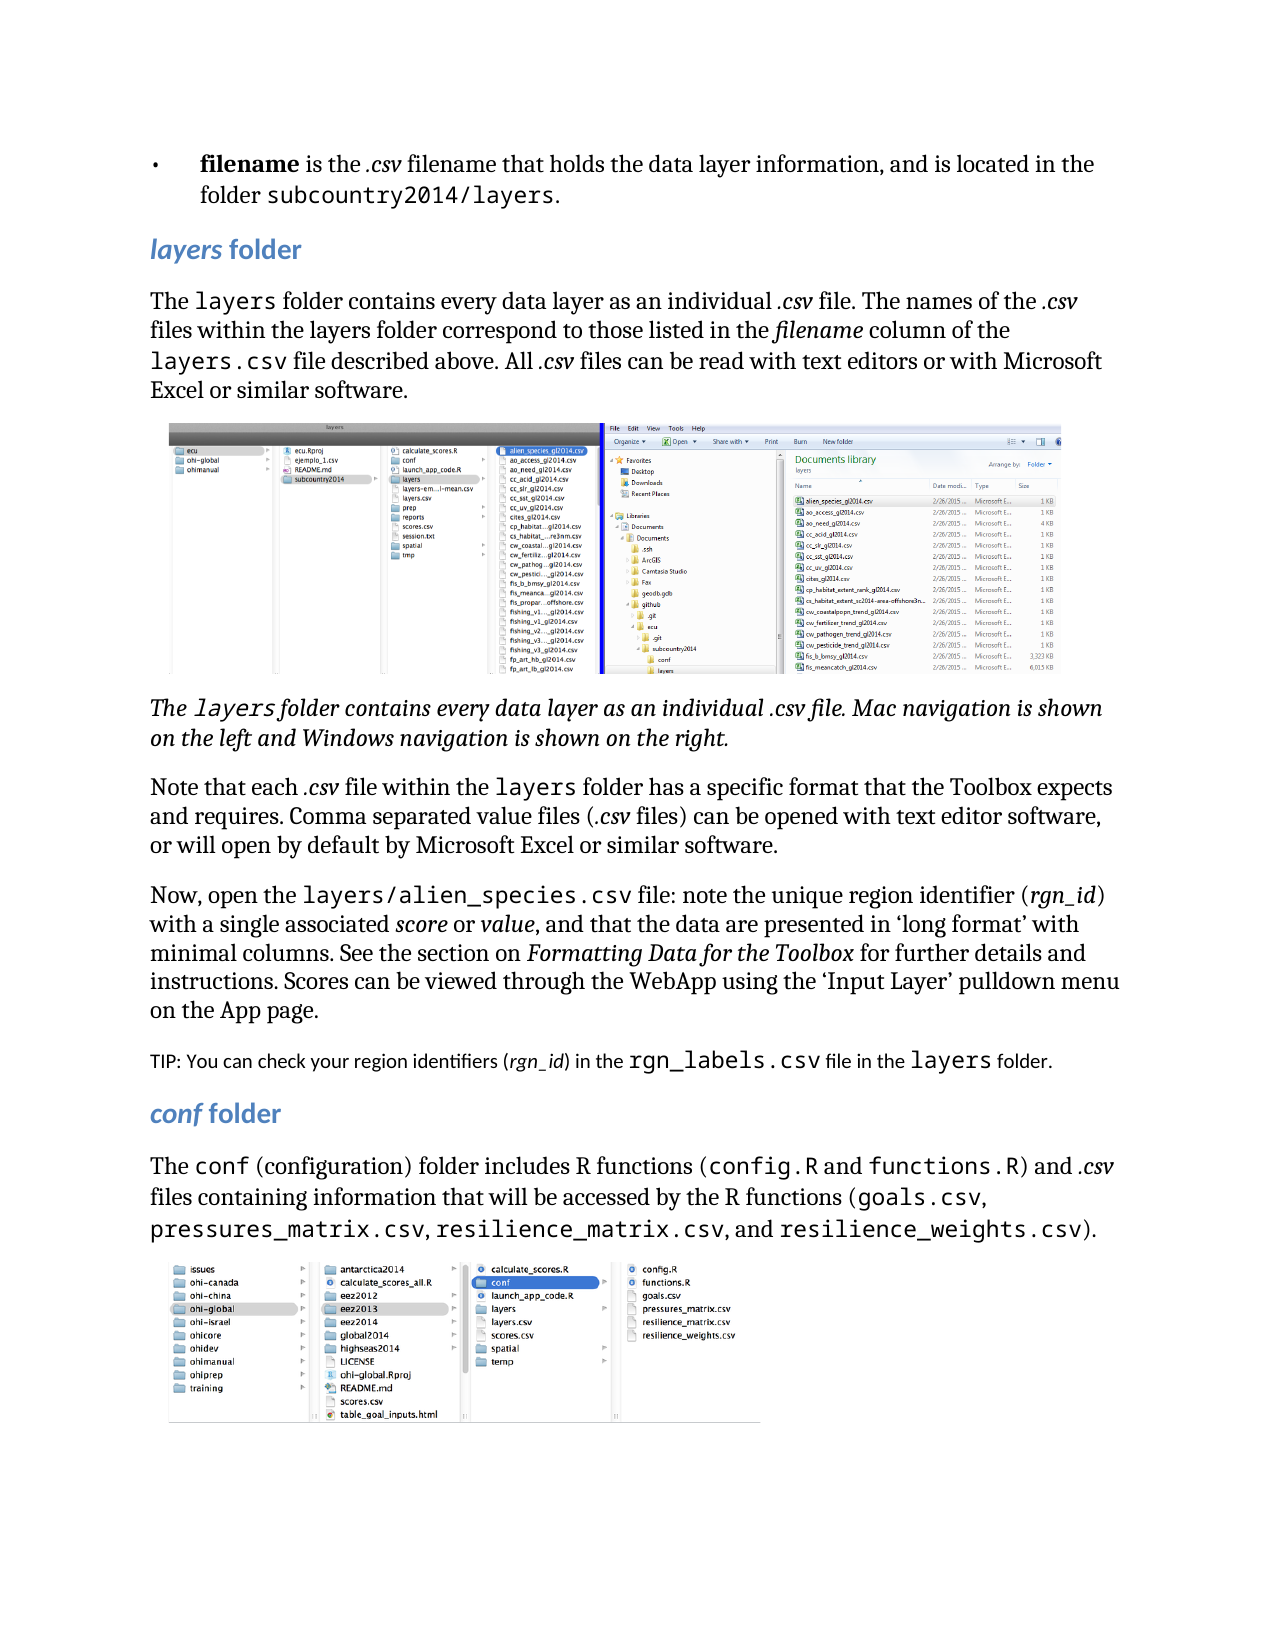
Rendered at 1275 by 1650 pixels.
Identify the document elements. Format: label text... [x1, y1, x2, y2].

text Note that each .csv file within the layers folder has a specific format that the Toolbox expects and requires. Comma separated value files (.csv files) can be opened with text editor software, or will open by default by Microsoft Excel or similar software. [150, 771, 1125, 860]
subtitle conf folder [150, 1096, 1125, 1131]
picture [168, 423, 1062, 674]
text The layers folder contains every data layer as an individual .csv file. Mac navigation is shown on the left and Windows navigation is shown on the right. [150, 692, 1125, 752]
text The layers folder contains every data layer as an individual .csv file. The names of the .csv files within the layers folder correspond to those listed in the filename column of the layers.csv file described above. All .csv files can be read with text editors or with Microsoft Excel or similar software. [150, 285, 1125, 405]
text TIP: You can check your region identifiers (rgn_id) in the rgn_labels.csv file in the layers folder. [150, 1043, 1125, 1075]
list filename is the .csv filename that holds the data layer information, and is located in the folder subcountry2014/layers. [150, 150, 1125, 210]
subtitle layers folder [150, 231, 1125, 266]
text Now, open the layers/alien_species.csv file: note the unique region identifier (rgn_id) with a single associated score or value, and that the data are presented in ‘long format’ with minimal columns. See the section on Formatting Data for the Toolbox for further details and instructions. Scores can be viewed through the WebApp using the ‘Input Layer’ pulldown menu on the App page. [150, 878, 1125, 1025]
picture [168, 1262, 761, 1423]
text The conf (configuration) folder includes R functions (config.R and functions.R) and .csv files containing information that will be accessed by the R functions (goals.csv, pressures_matrix.csv, resilience_matrix.csv, and resilience_weights.csv). [150, 1150, 1125, 1244]
